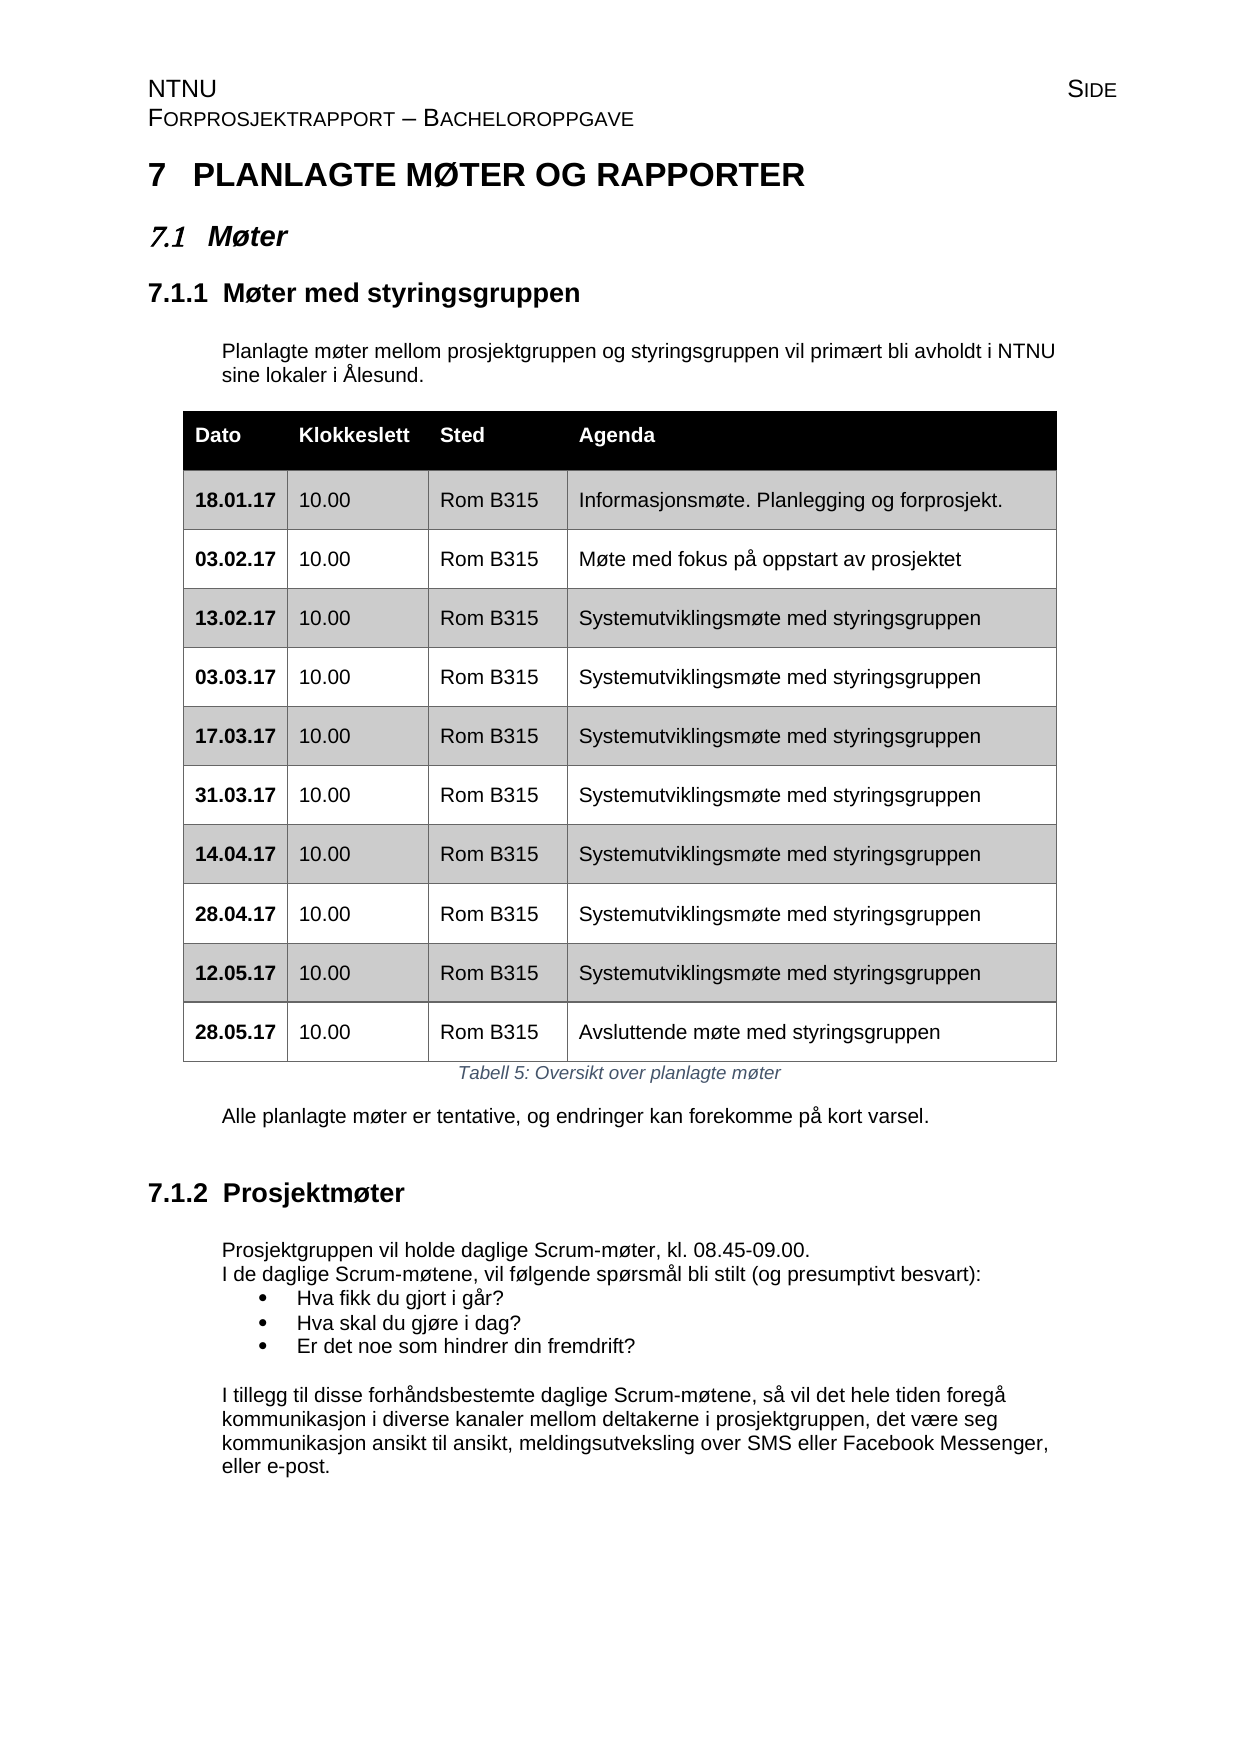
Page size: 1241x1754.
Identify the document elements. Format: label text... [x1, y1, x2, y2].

subtitle Møter med styringsgruppen [148, 277, 1092, 309]
table_cell 13.02.17 [184, 589, 287, 647]
table_header Sted [429, 412, 567, 470]
table_cell 10.00 [288, 1003, 428, 1061]
table_cell 31.03.17 [184, 766, 287, 824]
table_cell Rom B315 [429, 589, 567, 647]
table_header Dato [184, 412, 287, 470]
subtitle Møter [148, 219, 1092, 252]
table_header Klokkeslett [288, 412, 428, 470]
list Er det noe som hindrer din fremdrift? [259, 1334, 1092, 1358]
list Hva fikk du gjort i går? [259, 1286, 1092, 1310]
table_cell Systemutviklingsmøte med styringsgruppen [568, 648, 1056, 706]
table_cell 17.03.17 [184, 707, 287, 765]
table_cell 10.00 [288, 589, 428, 647]
table_cell 10.00 [288, 707, 428, 765]
table_cell Rom B315 [429, 766, 567, 824]
table_cell 10.00 [288, 884, 428, 942]
table_cell Rom B315 [429, 707, 567, 765]
table_cell Rom B315 [429, 530, 567, 588]
table_cell 03.03.17 [184, 648, 287, 706]
table_cell 10.00 [288, 944, 428, 1001]
table_cell 28.05.17 [184, 1003, 287, 1061]
table_cell Systemutviklingsmøte med styringsgruppen [568, 944, 1056, 1001]
table_cell Informasjonsmøte. Planlegging og forprosjekt. [568, 471, 1056, 529]
table_cell 28.04.17 [184, 884, 287, 942]
subtitle Prosjektmøter [148, 1177, 1092, 1208]
table_cell Rom B315 [429, 648, 567, 706]
table_cell Rom B315 [429, 884, 567, 942]
subtitle PLANLAGTE MØTER OG RAPPORTER [148, 155, 1092, 194]
table_cell 10.00 [288, 530, 428, 588]
text Alle planlagte møter er tentative, og endringer kan forekomme på kort varsel. [148, 1104, 1092, 1128]
table_cell 10.00 [288, 648, 428, 706]
text Prosjektgruppen vil holde daglige Scrum-møter, kl. 08.45-09.00. [222, 1214, 1092, 1262]
table_cell Rom B315 [429, 944, 567, 1001]
table_header Agenda [568, 412, 1056, 470]
table_cell Systemutviklingsmøte med styringsgruppen [568, 589, 1056, 647]
text Tabell 5: Oversikt over planlagte møter [148, 1062, 1092, 1083]
table_cell 10.00 [288, 766, 428, 824]
table_cell 10.00 [288, 471, 428, 529]
list Hva skal du gjøre i dag? [259, 1310, 1092, 1334]
table_cell 10.00 [288, 825, 428, 883]
table_cell Rom B315 [429, 825, 567, 883]
table_cell 03.02.17 [184, 530, 287, 588]
table_cell Rom B315 [429, 471, 567, 529]
table_cell Avsluttende møte med styringsgruppen [568, 1003, 1056, 1061]
table_cell Rom B315 [429, 1003, 567, 1061]
text I de daglige Scrum-møtene, vil følgende spørsmål bli stilt (og presumptivt besvart): [222, 1262, 1092, 1286]
table_cell Systemutviklingsmøte med styringsgruppen [568, 825, 1056, 883]
table_cell Systemutviklingsmøte med styringsgruppen [568, 884, 1056, 942]
text I tillegg til disse forhåndsbestemte daglige Scrum-møtene, så vil det hele tiden foregå kommunikasjon i diverse kanaler mellom deltakerne i prosjektgruppen, det være seg kommunikasjon ansikt til ansikt, meldingsutveksling over SMS eller Facebook Messenger, eller e-post. [222, 1382, 1092, 1478]
table_cell 14.04.17 [184, 825, 287, 883]
table_cell Systemutviklingsmøte med styringsgruppen [568, 707, 1056, 765]
table_cell Systemutviklingsmøte med styringsgruppen [568, 766, 1056, 824]
text Planlagte møter mellom prosjektgruppen og styringsgruppen vil primært bli avholdt i NTNU sine lokaler i Ålesund. [222, 339, 1092, 387]
table_cell Møte med fokus på oppstart av prosjektet [568, 530, 1056, 588]
table_cell 12.05.17 [184, 944, 287, 1001]
table_cell 18.01.17 [184, 471, 287, 529]
